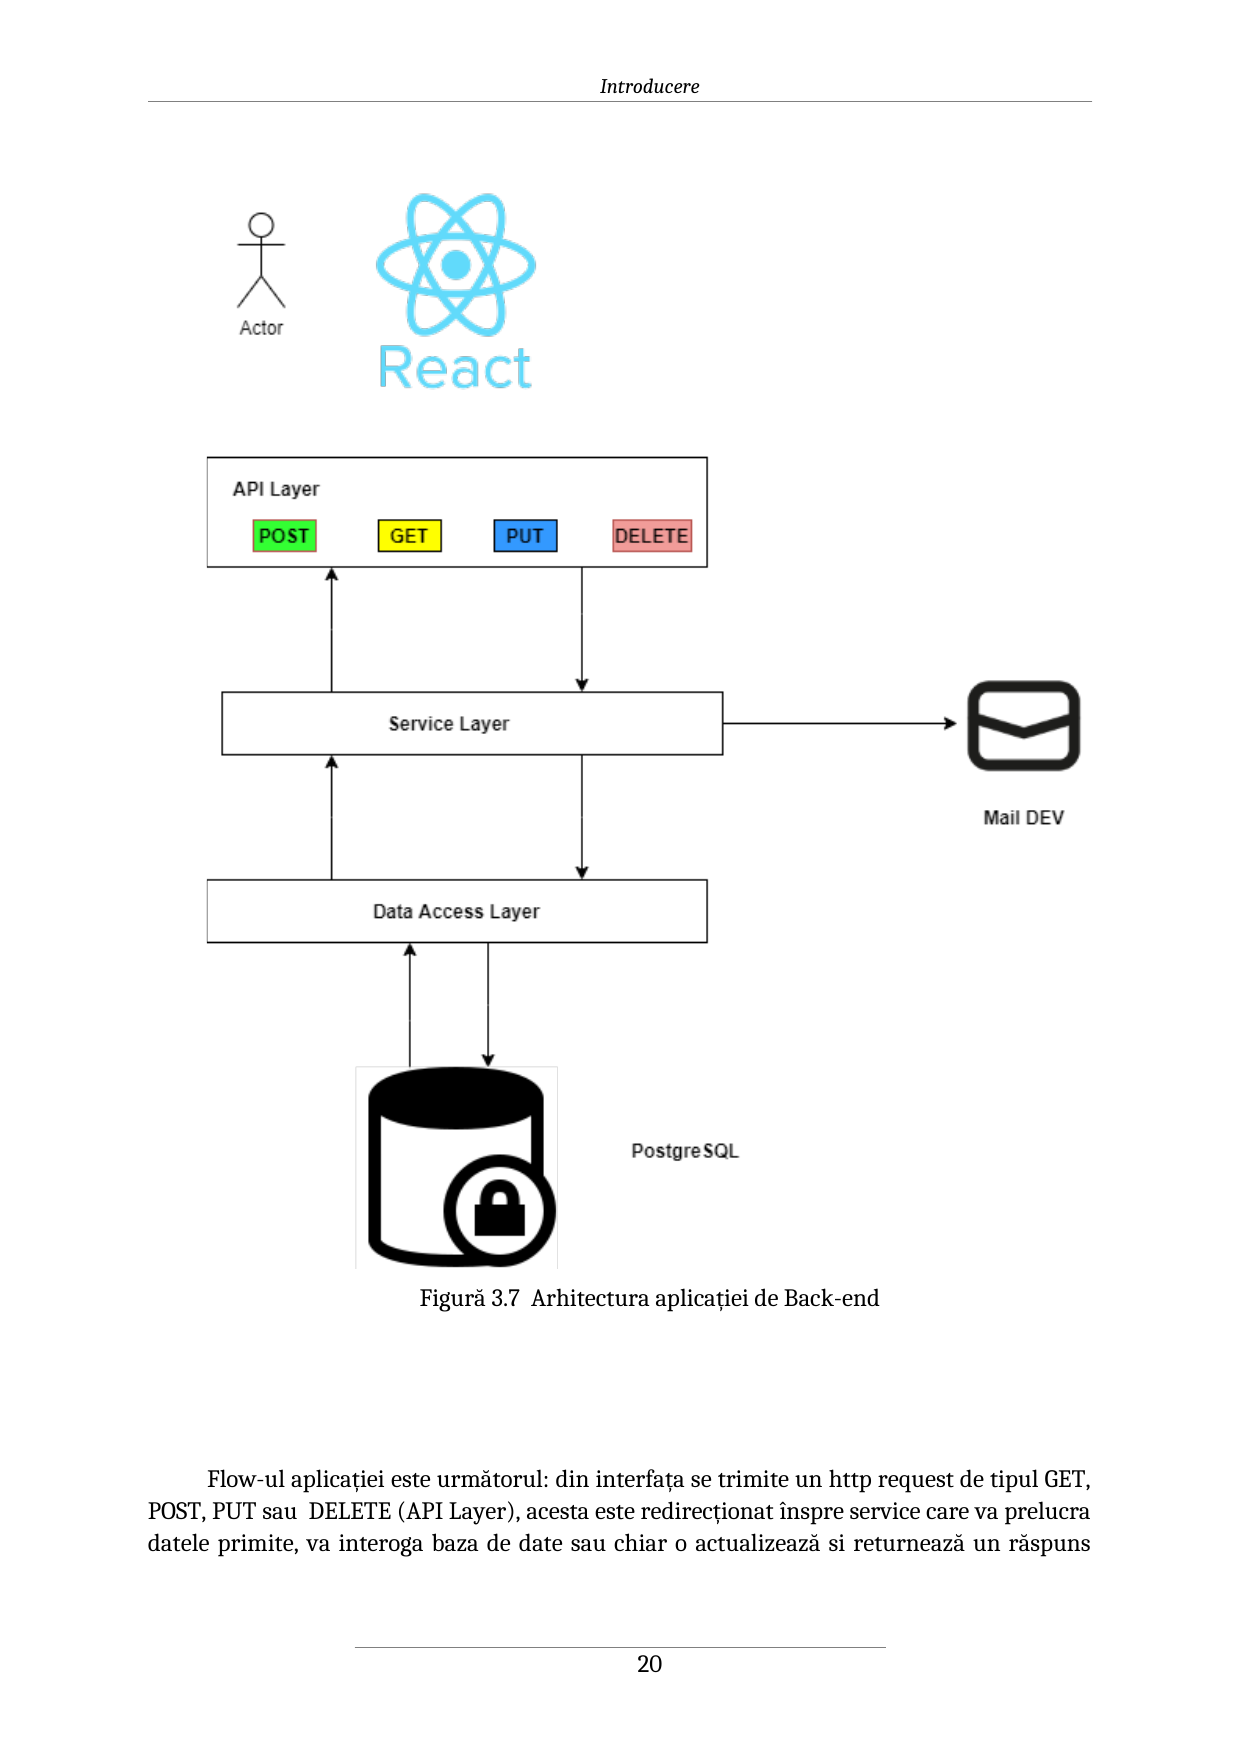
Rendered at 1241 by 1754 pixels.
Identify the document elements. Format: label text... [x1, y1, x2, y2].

picture [206, 191, 1093, 1269]
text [148, 1465, 1092, 1557]
